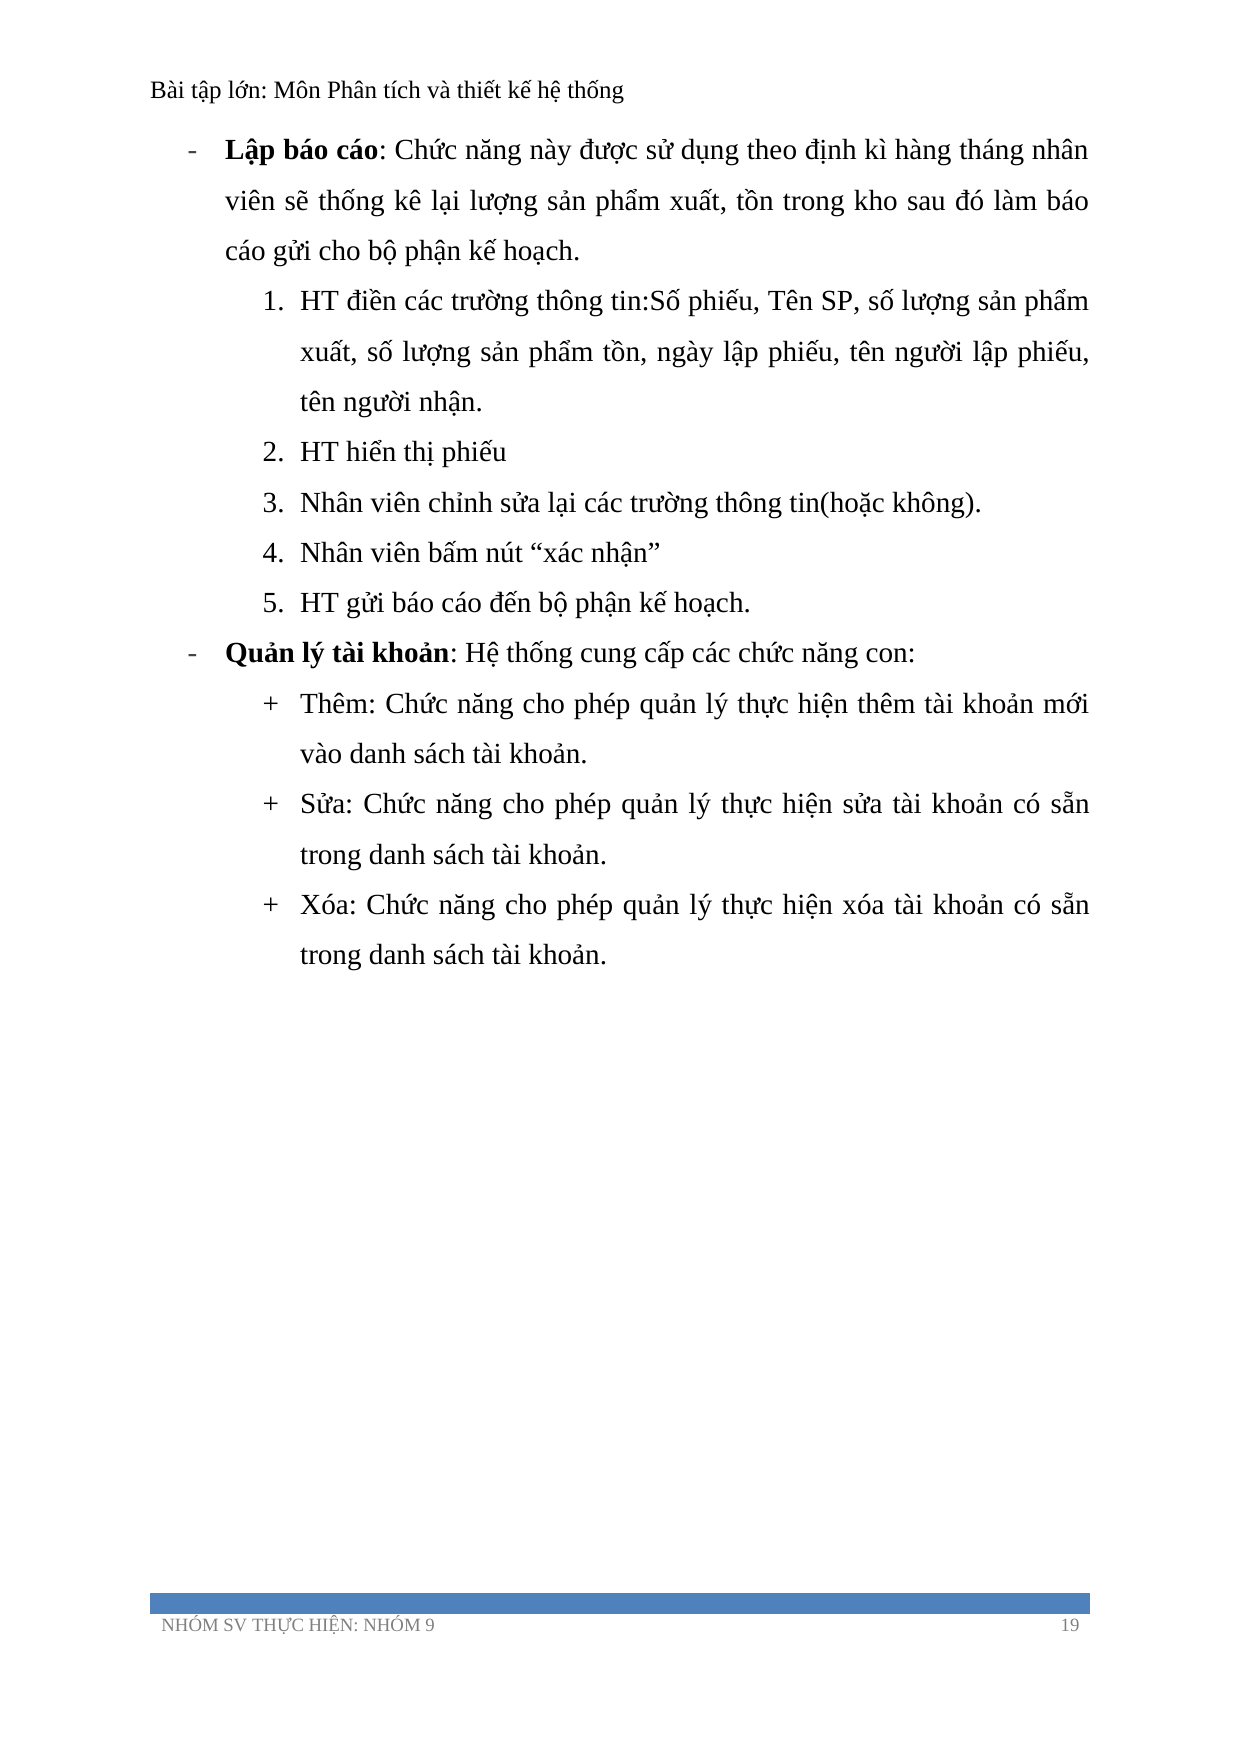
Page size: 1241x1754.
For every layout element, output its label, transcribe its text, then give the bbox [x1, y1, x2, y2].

subtitle Quản lý tài khoản: Hệ thống cung cấp các chức năng con: [187, 636, 1090, 669]
list HT điền các trường thông tin:Số phiếu, Tên SP, số lượng sản phẩm xuất, số lượng sản phẩm tồn, ngày lập phiếu, tên người lập phiếu, tên người nhận. [262, 283, 1090, 418]
list HT gửi báo cáo đến bộ phận kế hoạch. [262, 585, 1090, 619]
list HT hiển thị phiếu [262, 434, 1090, 468]
list Sửa: Chức năng cho phép quản lý thực hiện sửa tài khoản có sẵn trong danh sách tài khoản. [262, 787, 1090, 870]
subtitle Lập báo cáo: Chức năng này được sử dụng theo định kì hàng tháng nhân viên sẽ thống kê lại lượng sản phẩm xuất, tồn trong kho sau đó làm báo cáo gửi cho bộ phận kế hoạch. [187, 132, 1090, 267]
list Nhân viên bấm nút “xác nhận” [262, 535, 1090, 568]
list Nhân viên chỉnh sửa lại các trường thông tin(hoặc không). [262, 485, 1090, 518]
list Xóa: Chức năng cho phép quản lý thực hiện xóa tài khoản có sẵn trong danh sách tài khoản. [262, 887, 1090, 971]
list Thêm: Chức năng cho phép quản lý thực hiện thêm tài khoản mới vào danh sách tài khoản. [262, 686, 1090, 770]
